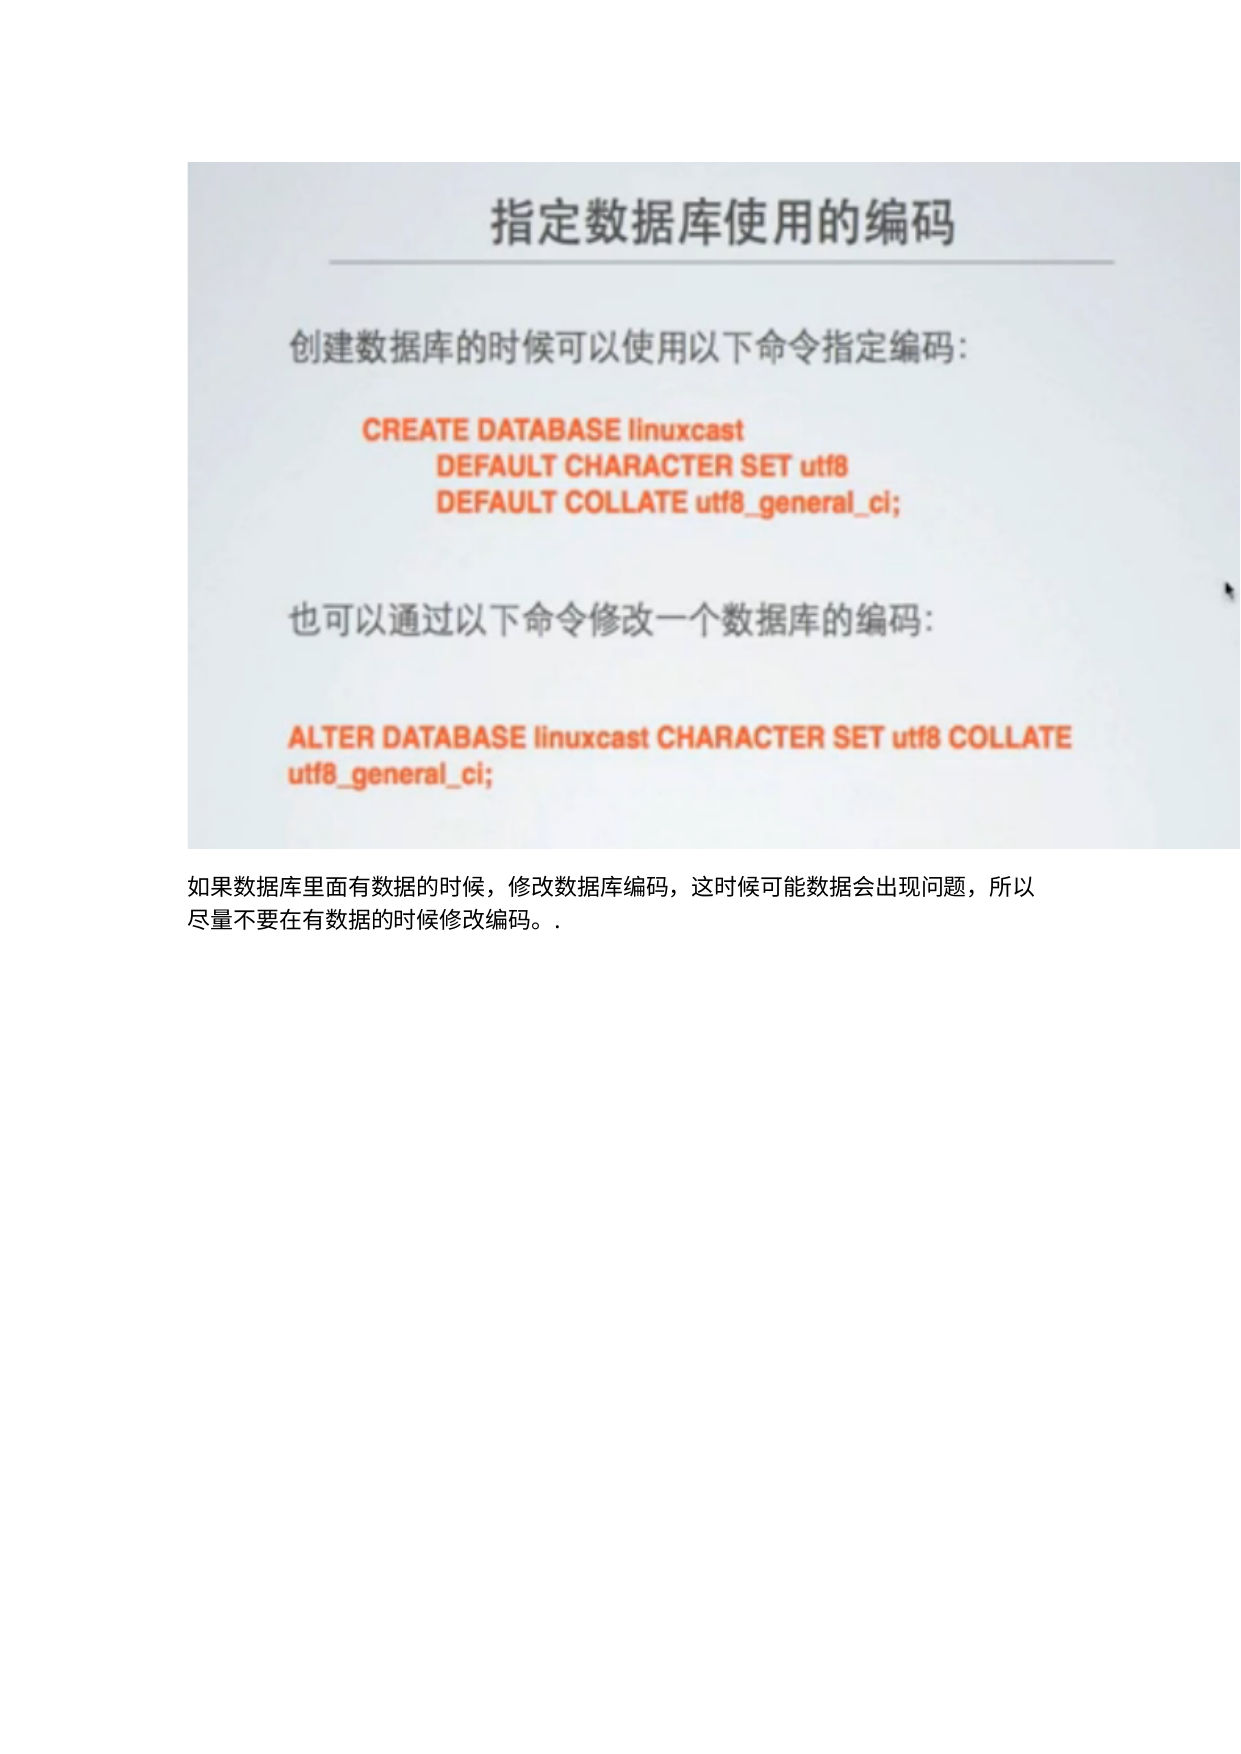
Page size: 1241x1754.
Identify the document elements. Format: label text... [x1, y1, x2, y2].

picture [187, 162, 1241, 849]
text 如果数据库里面有数据的时候，修改数据库编码，这时候可能数据会出现问题，所以尽量不要在有数据的时候修改编码。. [187, 869, 1053, 936]
